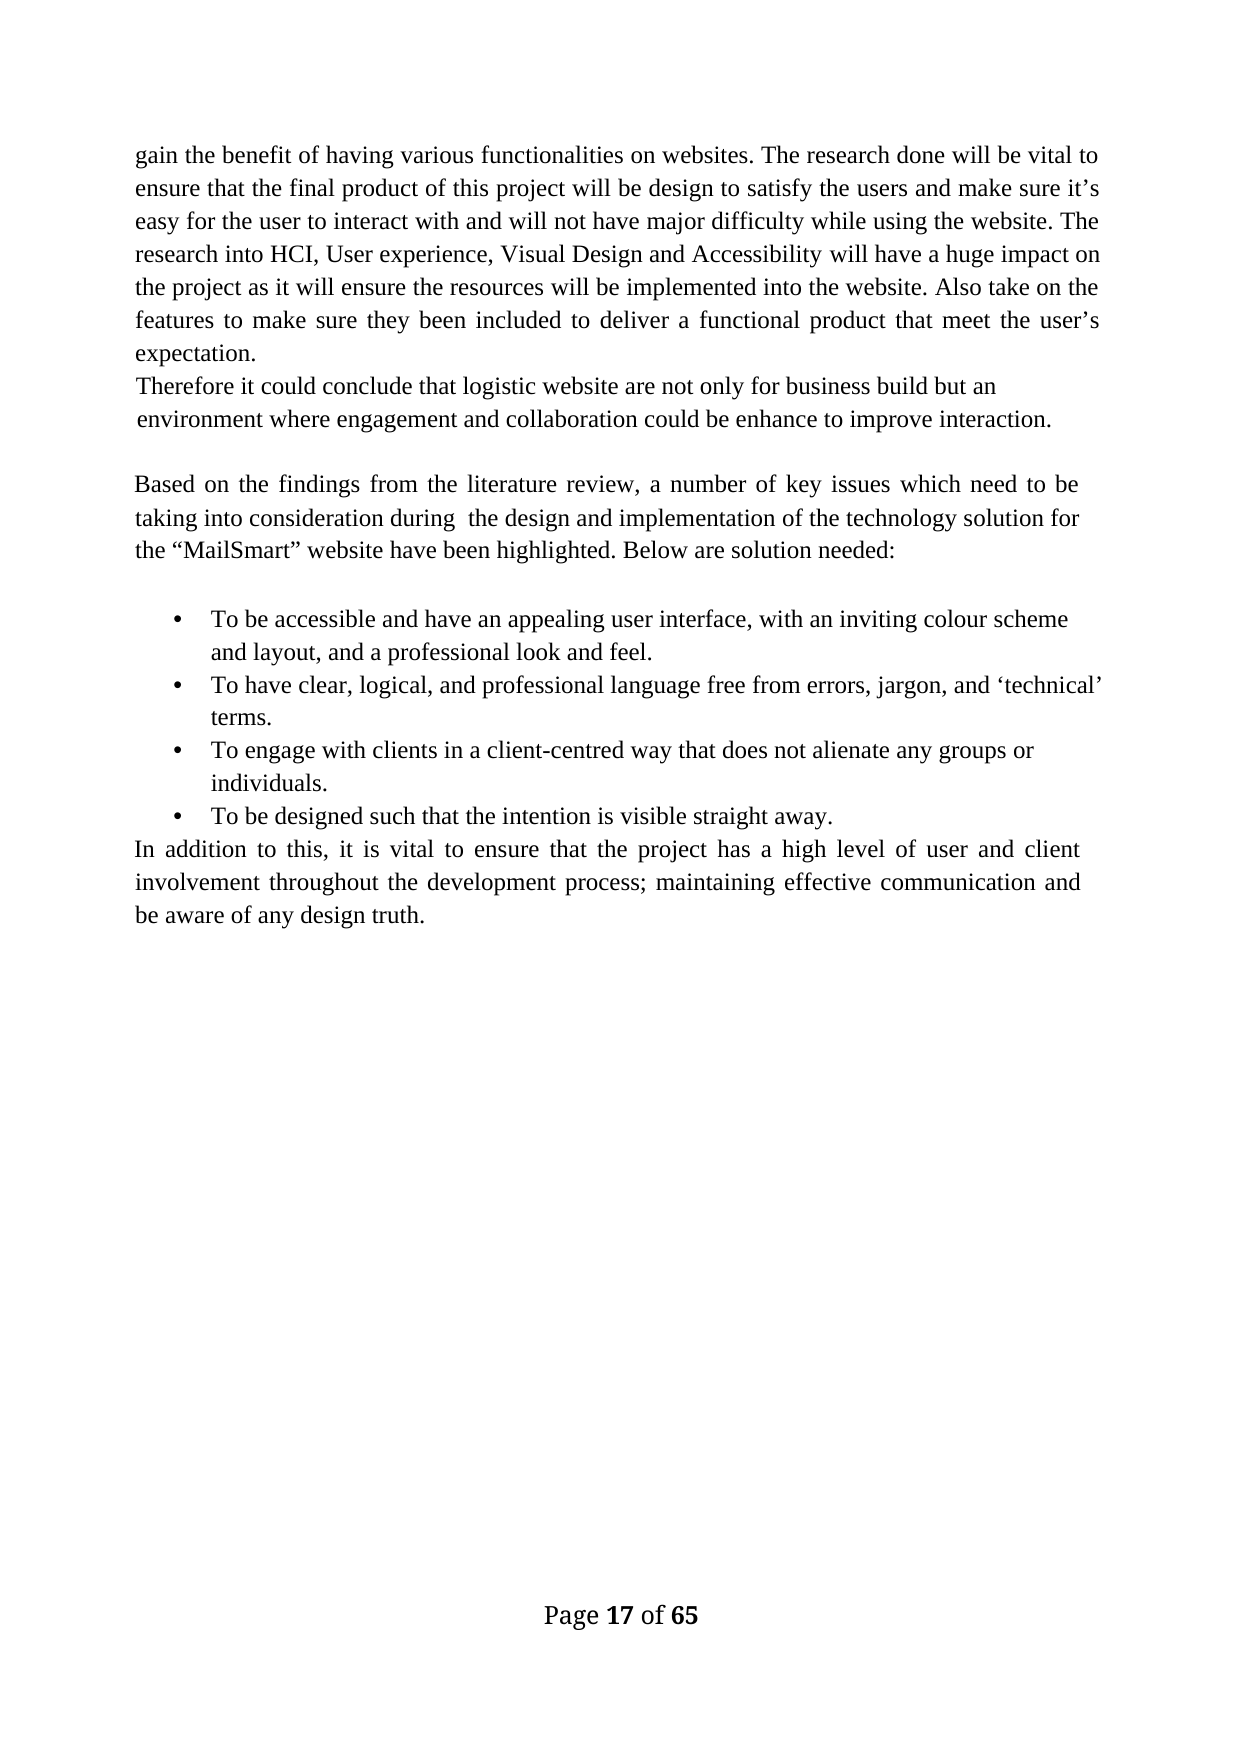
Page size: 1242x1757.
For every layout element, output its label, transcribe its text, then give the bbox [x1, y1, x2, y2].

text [134, 140, 1101, 367]
list To engage with clients in a client-centred way that does not alienate any groups or individuals. [173, 735, 1105, 797]
list To have clear, logical, and professional language free from errors, jargon, and ‘technical’ terms. [173, 670, 1105, 731]
list To be designed such that the intention is visible straight away. [173, 801, 1105, 830]
text Based on the findings from the literature review, a number of key issues which need to be taking into consideration during the design and implementation of the technology solution for the “MailSmart” website have been highlighted. Below are solution needed: [134, 469, 1081, 564]
text Therefore it could conclude that logistic website are not only for business build but an environment where engagement and collaboration could be enhance to improve interaction. [136, 371, 1105, 432]
list To be accessible and have an appealing user interface, with an inviting colour scheme and layout, and a professional look and feel. [173, 604, 1105, 665]
text In addition to this, it is vital to ensure that the project has a high level of user and client involvement throughout the development process; maintaining effective communication and be aware of any design truth. [134, 834, 1082, 929]
